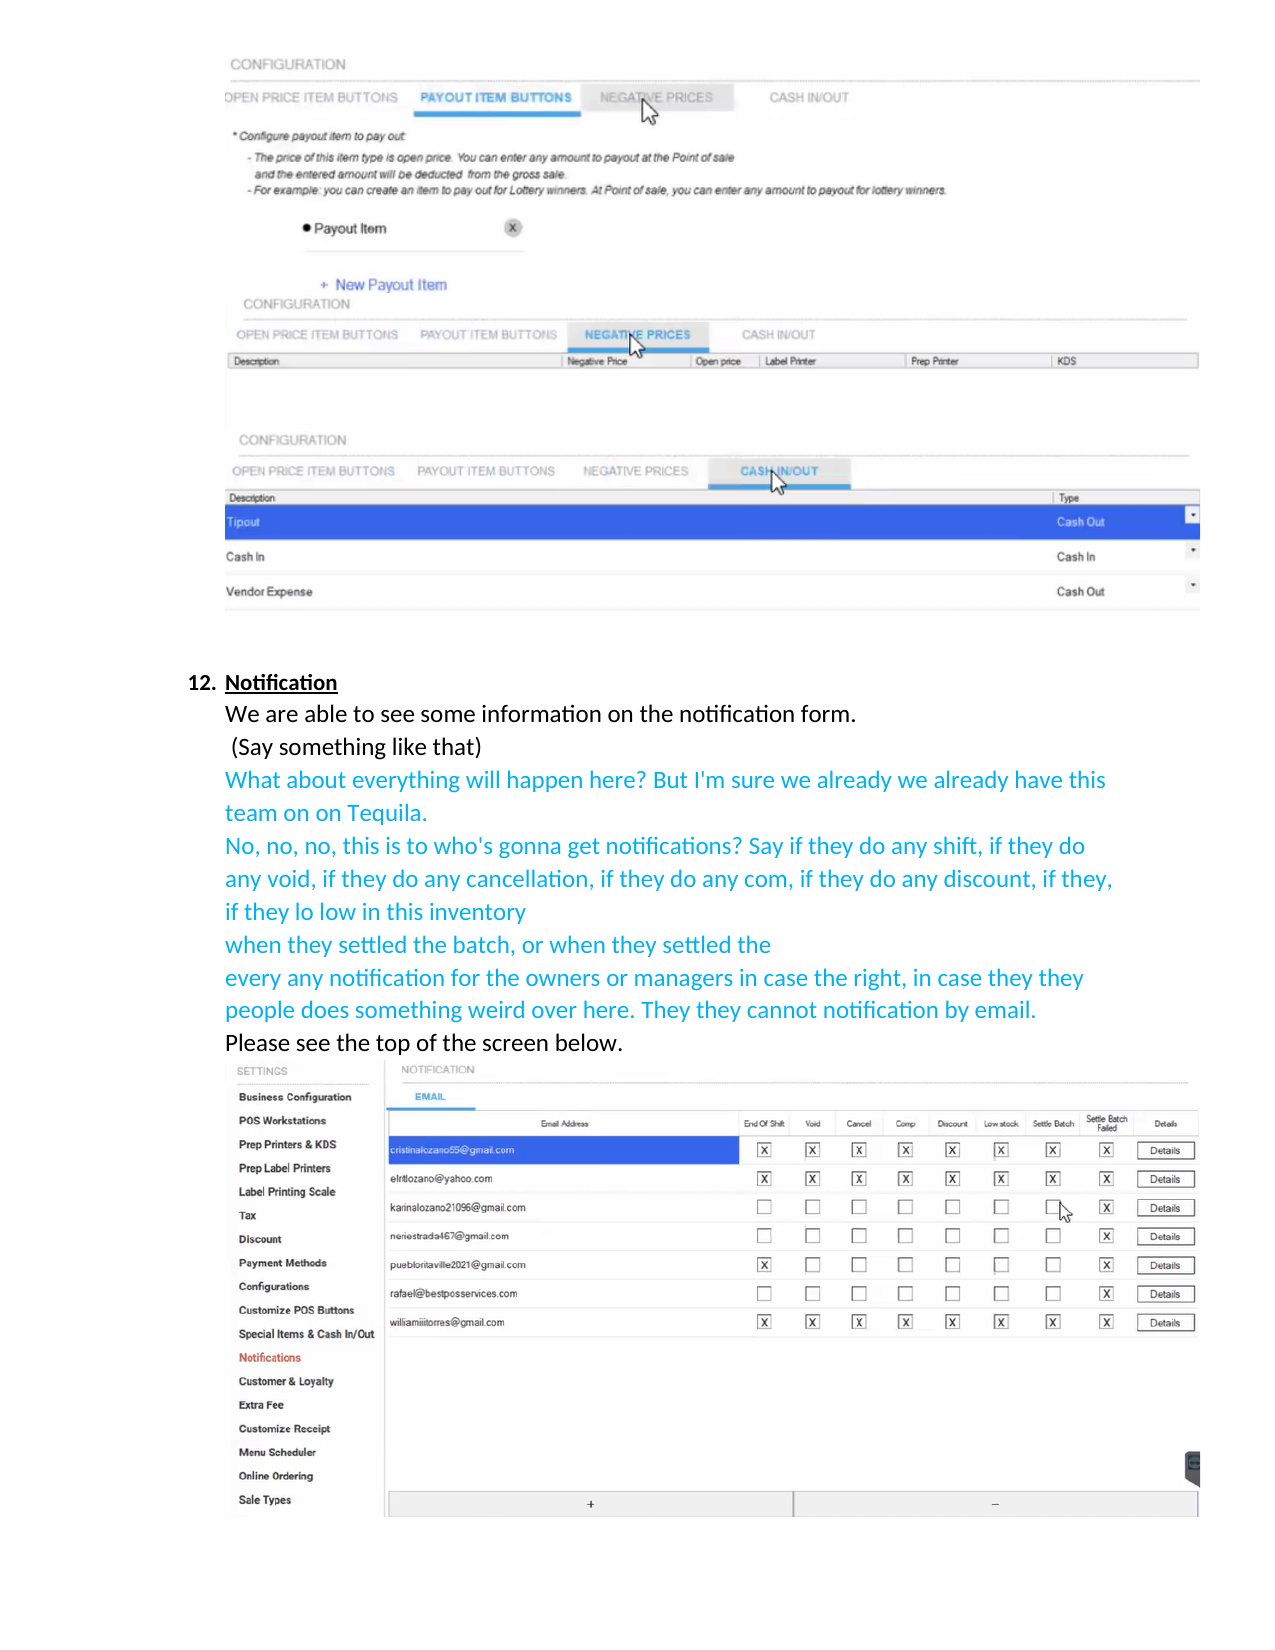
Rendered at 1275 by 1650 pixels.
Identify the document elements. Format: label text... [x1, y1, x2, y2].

list Notification [187, 668, 1125, 696]
picture [225, 1060, 1200, 1517]
list We are able to see some information on the notification form. [225, 698, 1125, 729]
list Please see the top of the screen below. [225, 1028, 1125, 1058]
list (Say something like that) [225, 731, 1125, 762]
list when they settled the batch, or when they settled the [225, 929, 1125, 959]
picture [225, 294, 1200, 429]
list No, no, no, this is to who's gonna get notifications? Say if they do any shift, if they do any void, if they do any cancellation, if they do any com, if they do any discount, if they, if they lo low in this inventory [225, 830, 1125, 926]
list every any notification for the owners or managers in case the right, in case they they people does something weird over here. They they cannot notification by email. [225, 962, 1125, 1025]
list What about everything will happen here? But I'm sure we already we already have this team on on Tequila. [225, 764, 1125, 828]
picture [225, 56, 1200, 293]
picture [225, 431, 1200, 634]
